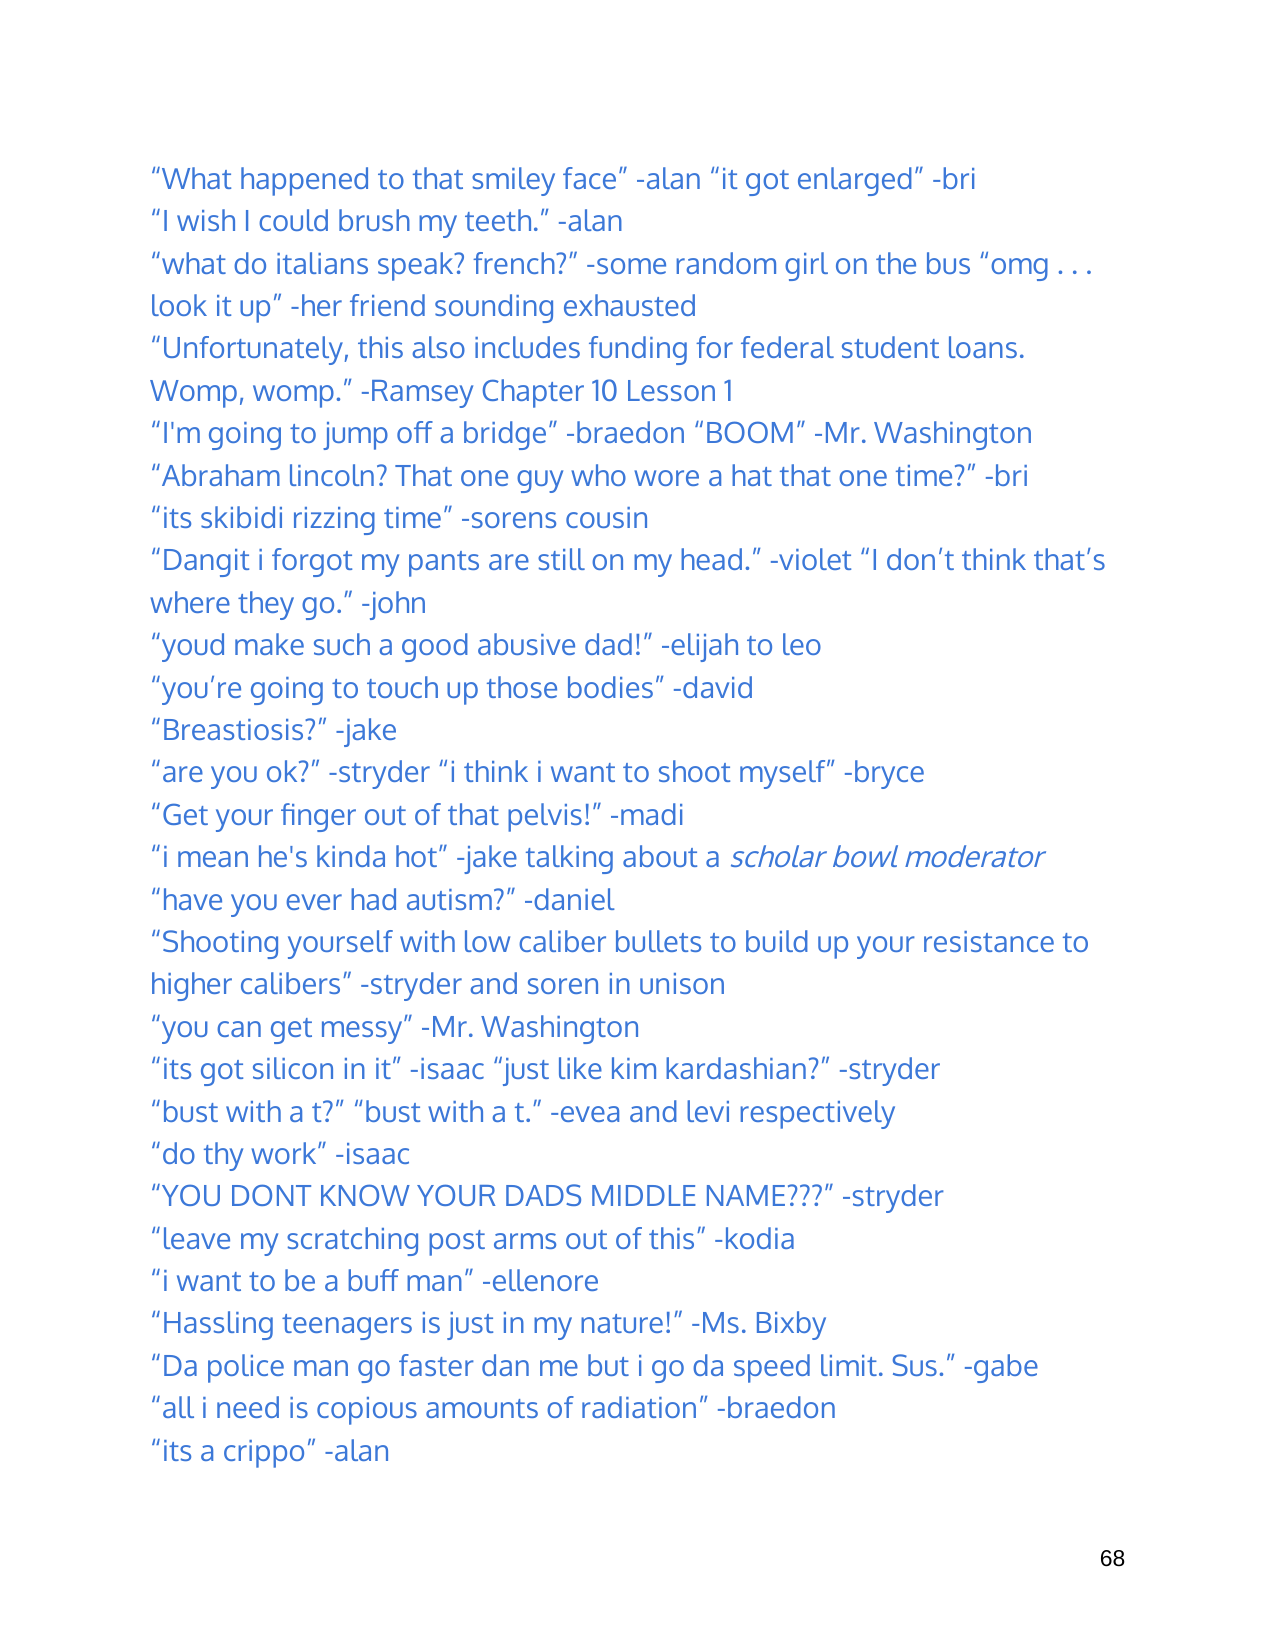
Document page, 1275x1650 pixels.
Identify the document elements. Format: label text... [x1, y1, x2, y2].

text “YOU DONT KNOW YOUR DADS MIDDLE NAME???” -stryder [150, 1177, 1125, 1214]
text “youd make such a good abusive dad!” -elijah to leo [150, 626, 1125, 662]
text “I'm going to jump off a bridge” -braedon “BOOM” -Mr. Washington [150, 414, 1125, 451]
text “you’re going to touch up those bodies” -david [150, 668, 1125, 705]
text “Dangit i forgot my pants are still on my head.” -violet “I don’t think that’s where they go.” -john [150, 541, 1125, 620]
text “have you ever had autism?” -daniel [150, 880, 1125, 917]
text “Shooting yourself with low caliber bullets to build up your resistance to higher calibers” -stryder and soren in unison [150, 922, 1125, 1002]
text “bust with a t?” “bust with a t.” -evea and levi respectively [150, 1092, 1125, 1129]
text “I wish I could brush my teeth.” -alan [150, 202, 1125, 238]
text “Breastiosis?” -jake [150, 710, 1125, 747]
text “Da police man go faster dan me but i go da speed limit. Sus.” -gabe [150, 1346, 1125, 1383]
text “do thy work” -isaac [150, 1134, 1125, 1171]
text “What happened to that smiley face” -alan “it got enlarged” -bri [150, 159, 1125, 196]
text “are you ok?” -stryder “i think i want to shoot myself” -bryce [150, 753, 1125, 790]
text “you can get messy” -Mr. Washington [150, 1007, 1125, 1044]
text “Abraham lincoln? That one guy who wore a hat that one time?” -bri “its skibidi rizzing time” -sorens cousin [150, 456, 1125, 535]
text “what do italians speak? french?” -some random girl on the bus “omg . . . look it up” -her friend sounding exhausted “Unfortunately, this also includes funding for federal student loans. Womp, womp.” -Ramsey Chapter 10 Lesson 1 [150, 244, 1125, 408]
text “its a crippo” -alan [150, 1431, 1125, 1468]
text “Hassling teenagers is just in my nature!” -Ms. Bixby [150, 1304, 1125, 1341]
text “i mean he's kinda hot” -jake talking about a scholar bowl moderator [150, 838, 1125, 874]
text “all i need is copious amounts of radiation” -braedon [150, 1389, 1125, 1426]
text “Get your finger out of that pelvis!” -madi [150, 795, 1125, 832]
text “leave my scratching post arms out of this” -kodia [150, 1219, 1125, 1256]
text “i want to be a buff man” -ellenore [150, 1262, 1125, 1298]
text “its got silicon in it” -isaac “just like kim kardashian?” -stryder [150, 1049, 1125, 1086]
